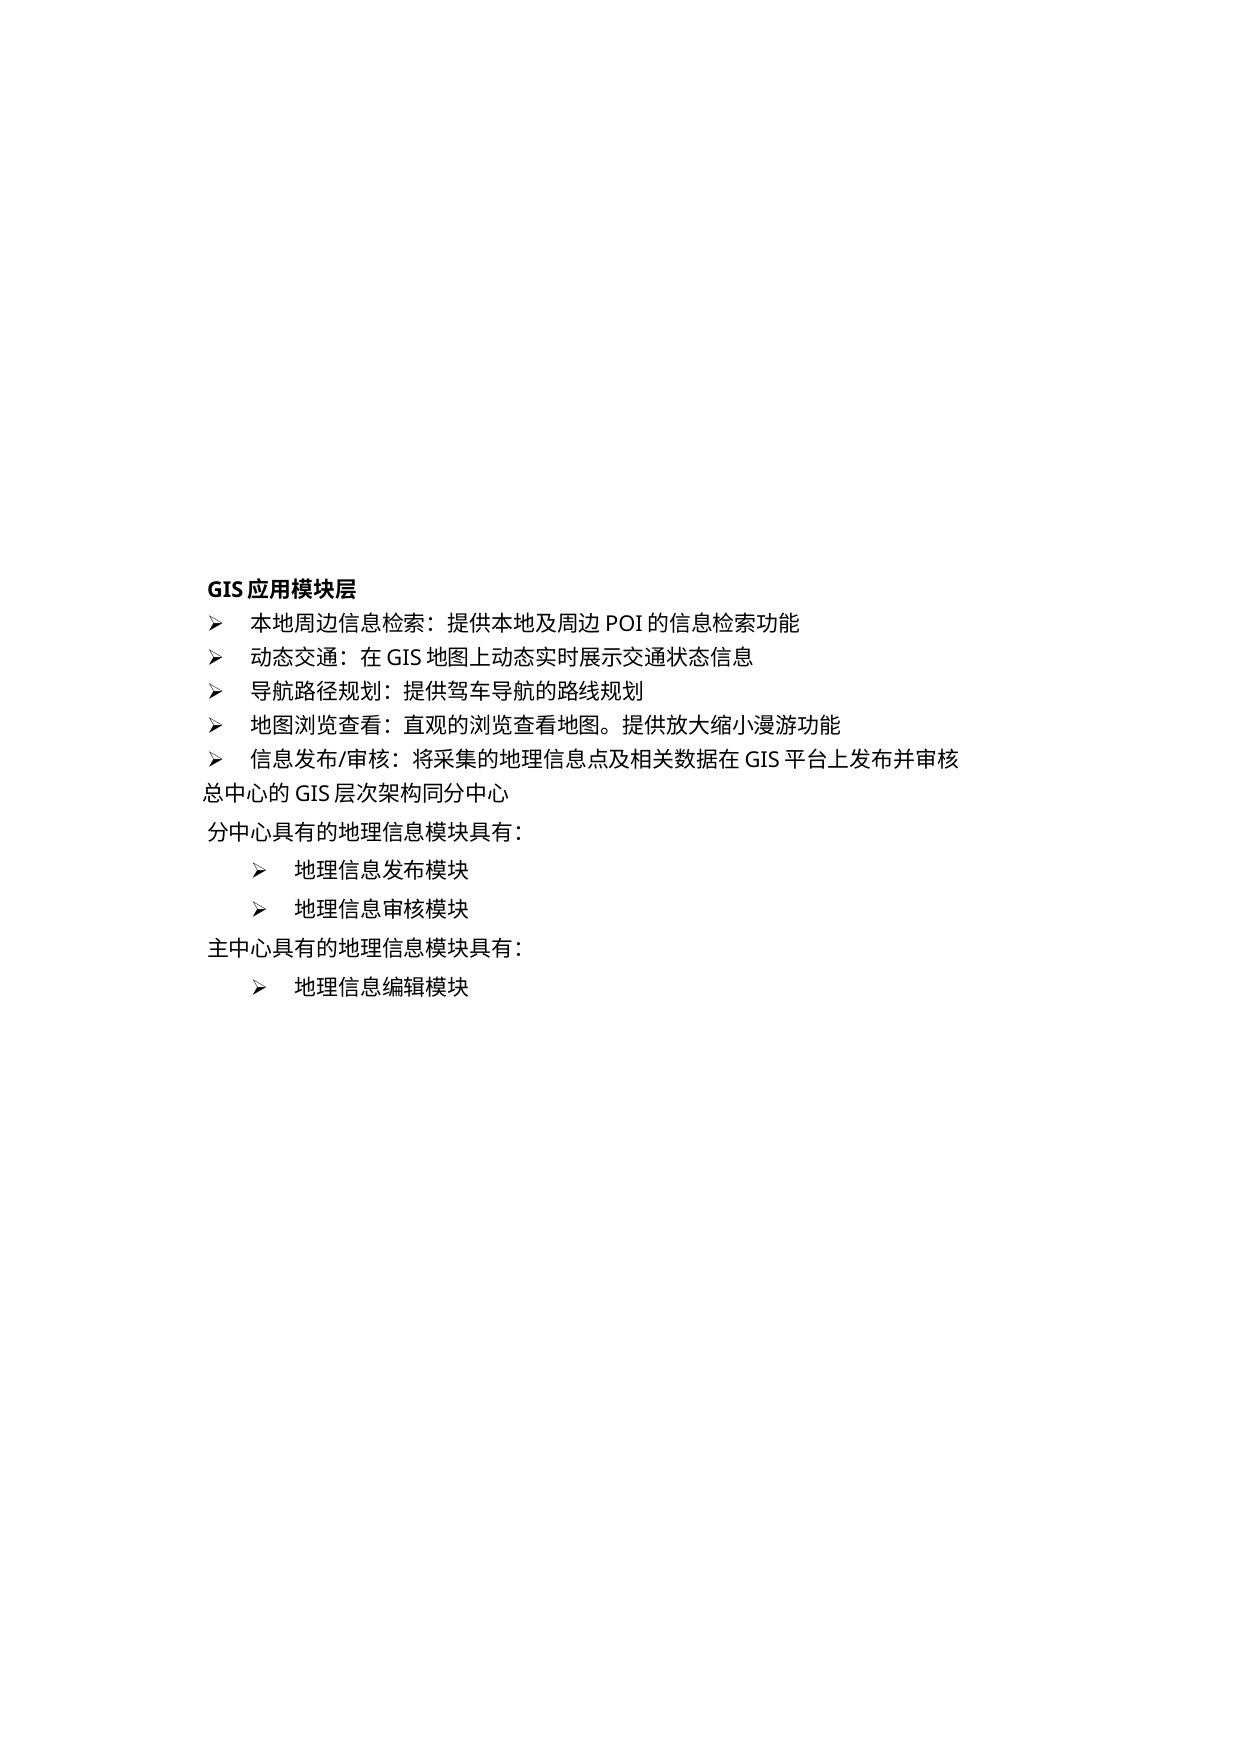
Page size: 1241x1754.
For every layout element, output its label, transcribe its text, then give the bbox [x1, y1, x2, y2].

list 分中心具有的地理信息模块具有： [178, 814, 1053, 848]
list 导航路径规划：提供驾车导航的路线规划 [207, 673, 1053, 707]
list 总中心的GIS层次架构同分中心 [178, 775, 1053, 809]
list 地理信息发布模块 [251, 852, 1053, 886]
list 地图浏览查看：直观的浏览查看地图。提供放大缩小漫游功能 [207, 707, 1053, 741]
list 地理信息审核模块 [251, 891, 1053, 925]
text GIS应用模块层 [207, 571, 1053, 605]
text 主中心具有的地理信息模块具有： [207, 930, 1053, 964]
list 信息发布/审核：将采集的地理信息点及相关数据在GIS平台上发布并审核 [207, 741, 1053, 775]
list 本地周边信息检索：提供本地及周边POI的信息检索功能 [207, 605, 1053, 639]
list 动态交通：在GIS地图上动态实时展示交通状态信息 [207, 639, 1053, 673]
list 地理信息编辑模块 [251, 968, 1053, 1002]
